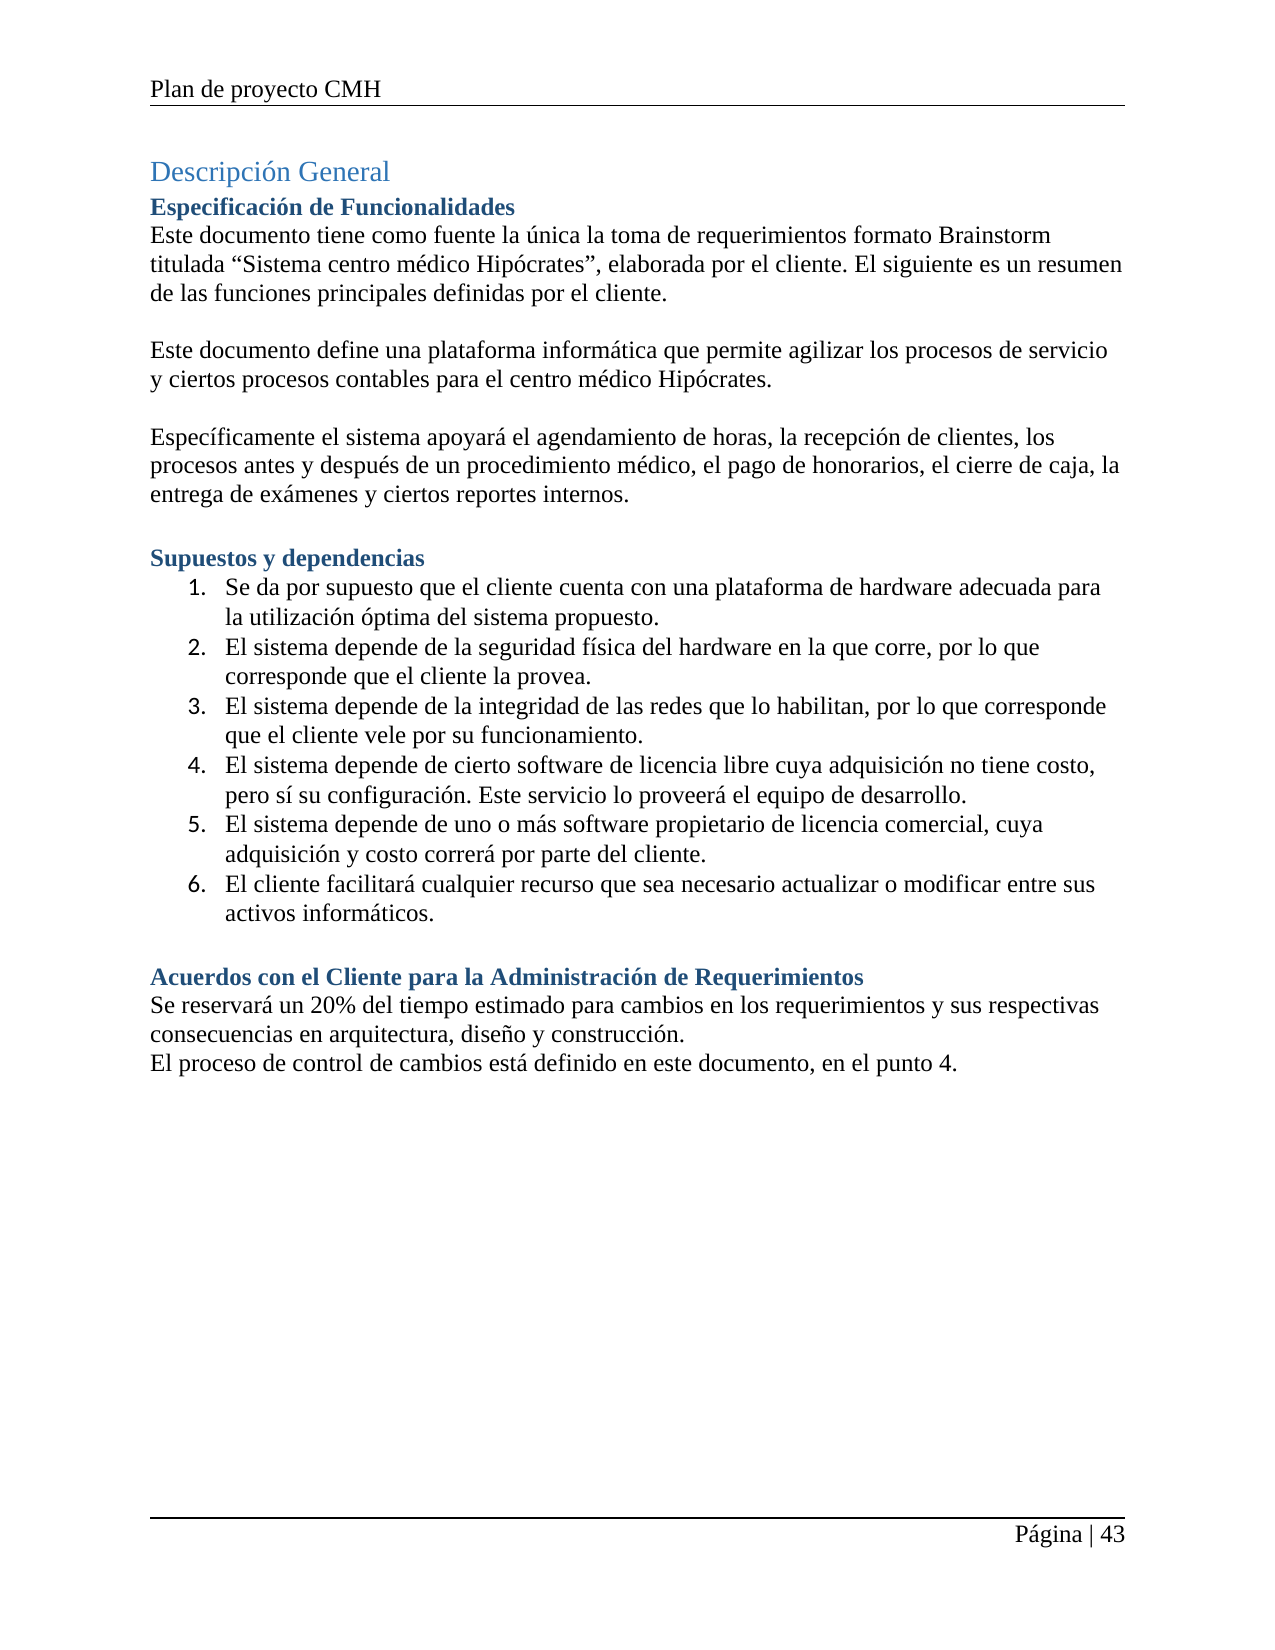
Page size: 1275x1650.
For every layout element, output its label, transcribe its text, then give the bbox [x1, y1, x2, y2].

text Específicamente el sistema apoyará el agendamiento de horas, la recepción de clientes, los procesos antes y después de un procedimiento médico, el pago de honorarios, el cierre de caja, la entrega de exámenes y ciertos reportes internos. [150, 422, 1125, 508]
subtitle Acuerdos con el Cliente para la Administración de Requerimientos [150, 962, 1125, 991]
subtitle Especificación de Funcionalidades [150, 192, 1125, 221]
list El sistema depende de la seguridad física del hardware en la que corre, por lo que corresponde que el cliente la provea. [187, 631, 1125, 690]
text Este documento define una plataforma informática que permite agilizar los procesos de servicio y ciertos procesos contables para el centro médico Hipócrates. [150, 336, 1125, 393]
text Se reservará un 20% del tiempo estimado para cambios en los requerimientos y sus respectivas consecuencias en arquitectura, diseño y construcción. [150, 991, 1125, 1048]
list El sistema depende de la integridad de las redes que lo habilitan, por lo que corresponde que el cliente vele por su funcionamiento. [187, 690, 1125, 749]
text Este documento tiene como fuente la única la toma de requerimientos formato Brainstorm titulada “Sistema centro médico Hipócrates”, elaborada por el cliente. El siguiente es un resumen de las funciones principales definidas por el cliente. [150, 221, 1125, 307]
list El sistema depende de uno o más software propietario de licencia comercial, cuya adquisición y costo correrá por parte del cliente. [187, 809, 1125, 868]
subtitle Supuestos y dependencias [150, 543, 1125, 572]
list El sistema depende de cierto software de licencia libre cuya adquisición no tiene costo, pero sí su configuración. Este servicio lo proveerá el equipo de desarrollo. [187, 749, 1125, 809]
subtitle Descripción General [150, 154, 1125, 188]
list El cliente facilitará cualquier recurso que sea necesario actualizar o modificar entre sus activos informáticos. [187, 868, 1125, 927]
text El proceso de control de cambios está definido en este documento, en el punto 4. [150, 1048, 1125, 1077]
list Se da por supuesto que el cliente cuenta con una plataforma de hardware adecuada para la utilización óptima del sistema propuesto. [187, 572, 1125, 631]
